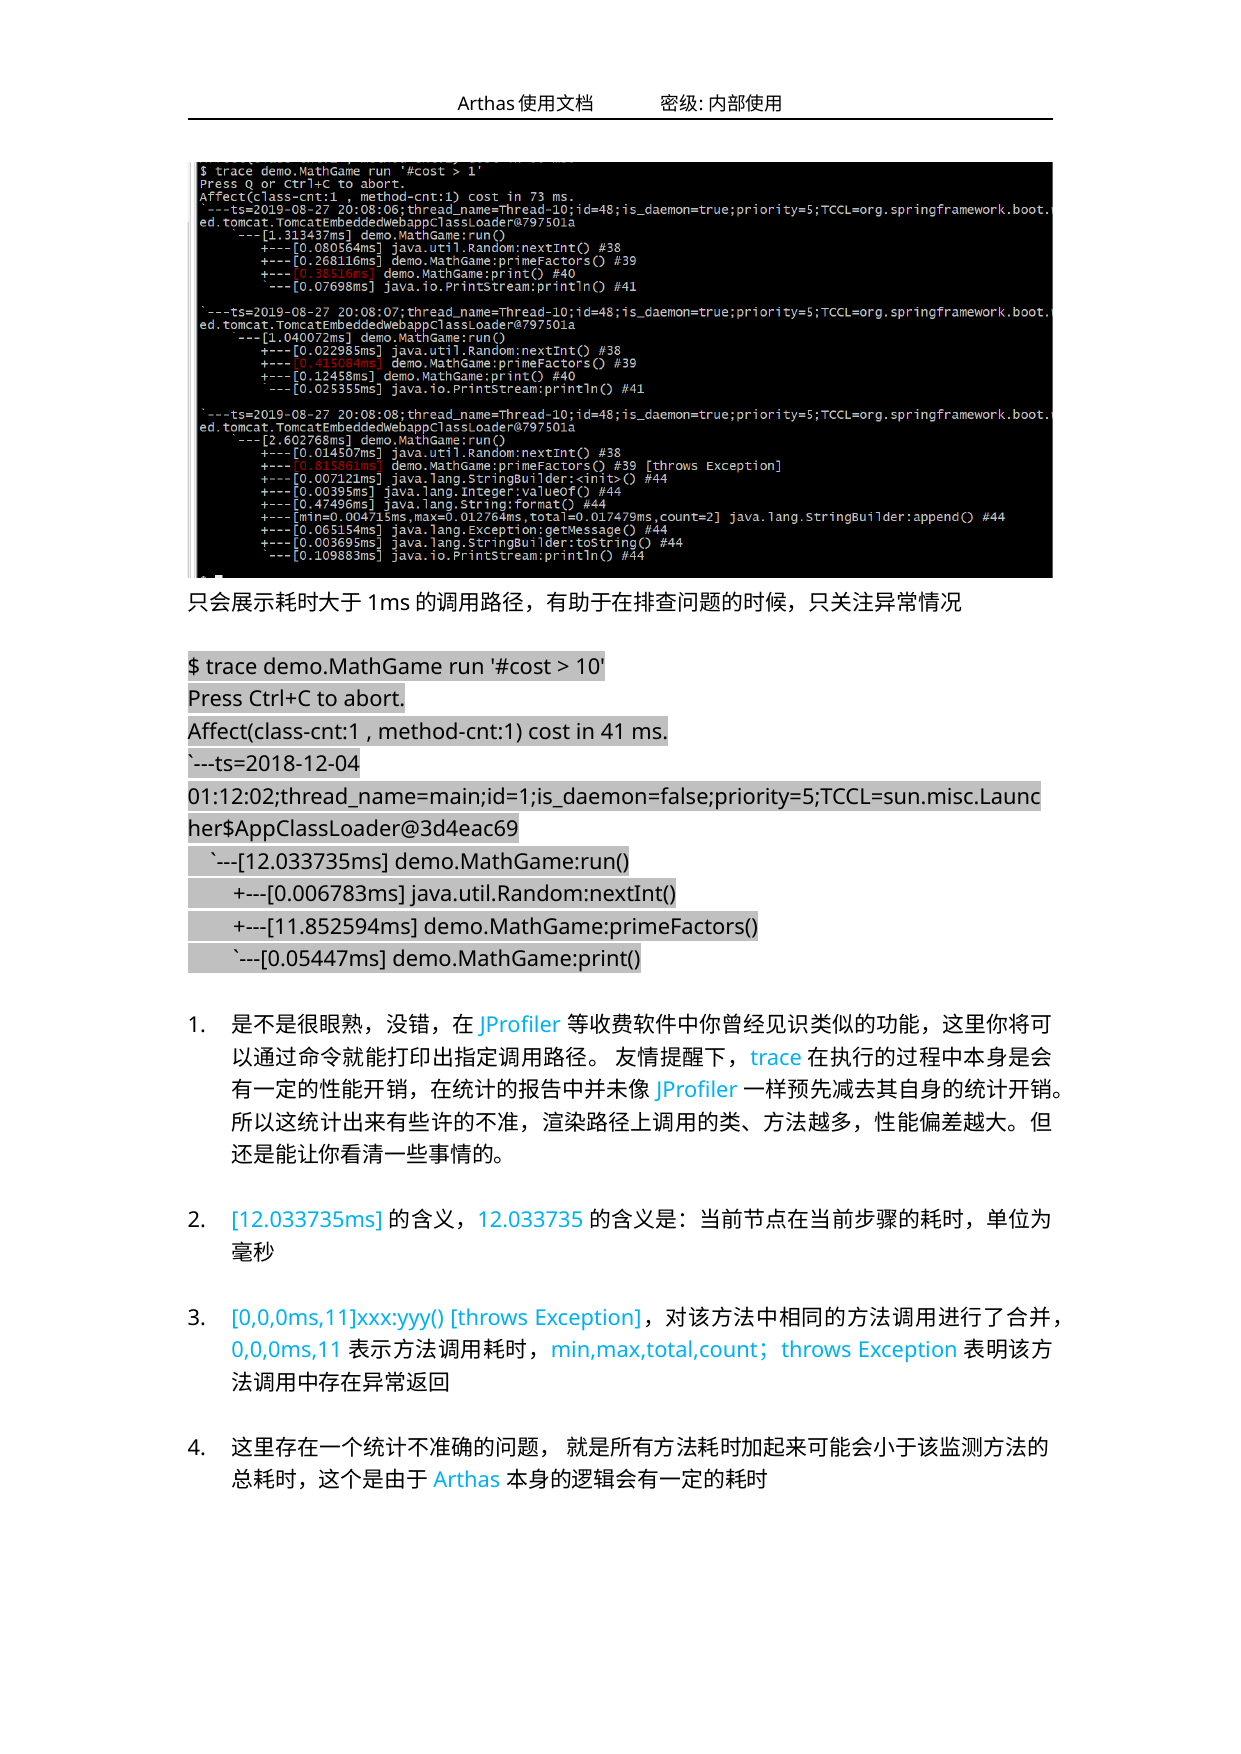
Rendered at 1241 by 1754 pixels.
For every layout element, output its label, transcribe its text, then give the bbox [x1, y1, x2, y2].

list 是不是很眼熟，没错，在 JProfiler 等收费软件中你曾经见识类似的功能，这里你将可以通过命令就能打印出指定调用路径。 友情提醒下，trace 在执行的过程中本身是会有一定的性能开销，在统计的报告中并未像 JProfiler 一样预先减去其自身的统计开销。所以这统计出来有些许的不准，渲染路径上调用的类、方法越多，性能偏差越大。但还是能让你看清一些事情的。 [187, 1007, 1053, 1169]
list 这里存在一个统计不准确的问题， 就是所有方法耗时加起来可能会小于该监测方法的总耗时，这个是由于 Arthas 本身的逻辑会有一定的耗时 [187, 1429, 1053, 1527]
text `---[12.033735ms] demo.MathGame:run() [187, 844, 1053, 877]
picture [187, 162, 1053, 578]
text +---[0.006783ms] java.util.Random:nextInt() [187, 877, 1053, 909]
text Affect(class-cnt:1 , method-cnt:1) cost in 41 ms. [187, 714, 1053, 747]
text +---[11.852594ms] demo.MathGame:primeFactors() [187, 909, 1053, 942]
list [12.033735ms] 的含义，12.033735 的含义是：当前节点在当前步骤的耗时，单位为毫秒 [187, 1202, 1053, 1299]
text Press Ctrl+C to abort. [187, 682, 1053, 714]
text `---[0.05447ms] demo.MathGame:print() [187, 942, 1053, 974]
text 只会展示耗时大于1ms的调用路径，有助于在排查问题的时候，只关注异常情况 [187, 584, 1053, 617]
text `---ts=2018-12-04 01:12:02;thread_name=main;id=1;is_daemon=false;priority=5;TCCL=sun.misc.Launcher$AppClassLoader@3d4eac69 [187, 747, 1053, 844]
text $ trace demo.MathGame run '#cost > 10' [187, 649, 1053, 682]
list [0,0,0ms,11]xxx:yyy() [throws Exception]，对该方法中相同的方法调用进行了合并，0,0,0ms,11 表示方法调用耗时，min,max,total,count；throws Exception 表明该方法调用中存在异常返回 [187, 1299, 1053, 1429]
